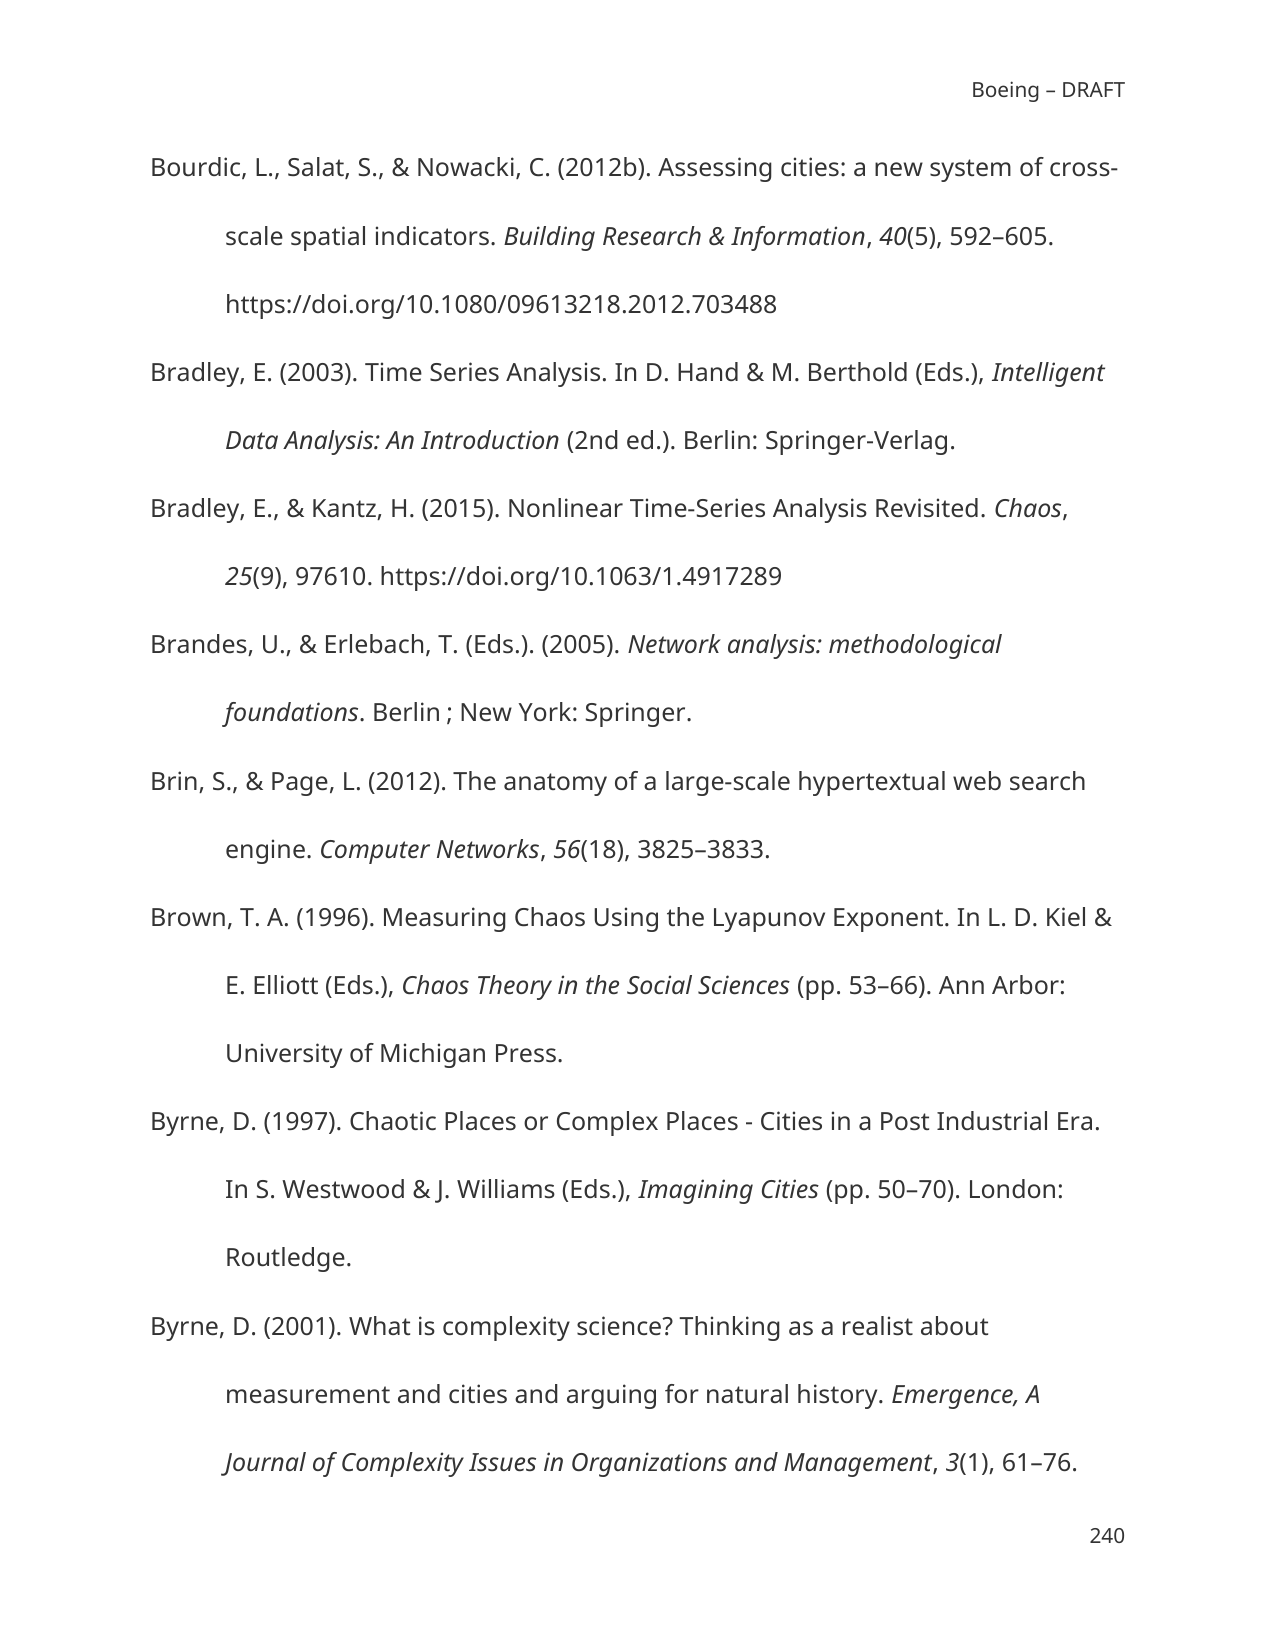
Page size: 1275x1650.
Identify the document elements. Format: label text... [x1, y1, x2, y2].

text Bradley, E. (2003). Time Series Analysis. In D. Hand & M. Berthold (Eds.), Intelligent Data Analysis: An Introduction (2nd ed.). Berlin: Springer-Verlag. [150, 354, 1125, 457]
text Brown, T. A. (1996). Measuring Chaos Using the Lyapunov Exponent. In L. D. Kiel & E. Elliott (Eds.), Chaos Theory in the Social Sciences (pp. 53–66). Ann Arbor: University of Michigan Press. [150, 899, 1125, 1070]
text Bourdic, L., Salat, S., & Nowacki, C. (2012b). Assessing cities: a new system of cross-scale spatial indicators. Building Research & Information, 40(5), 592–605. https://doi.org/10.1080/09613218.2012.703488 [150, 150, 1125, 320]
text Byrne, D. (2001). What is complexity science? Thinking as a realist about measurement and cities and arguing for natural history. Emergence, A Journal of Complexity Issues in Organizations and Management, 3(1), 61–76. [150, 1308, 1125, 1478]
text Byrne, D. (1997). Chaotic Places or Complex Places - Cities in a Post Industrial Era. In S. Westwood & J. Williams (Eds.), Imagining Cities (pp. 50–70). London: Routledge. [150, 1104, 1125, 1274]
text Bradley, E., & Kantz, H. (2015). Nonlinear Time-Series Analysis Revisited. Chaos, 25(9), 97610. https://doi.org/10.1063/1.4917289 [150, 491, 1125, 593]
text Brandes, U., & Erlebach, T. (Eds.). (2005). Network analysis: methodological foundations. Berlin ; New York: Springer. [150, 627, 1125, 729]
text Brin, S., & Page, L. (2012). The anatomy of a large-scale hypertextual web search engine. Computer Networks, 56(18), 3825–3833. [150, 763, 1125, 865]
